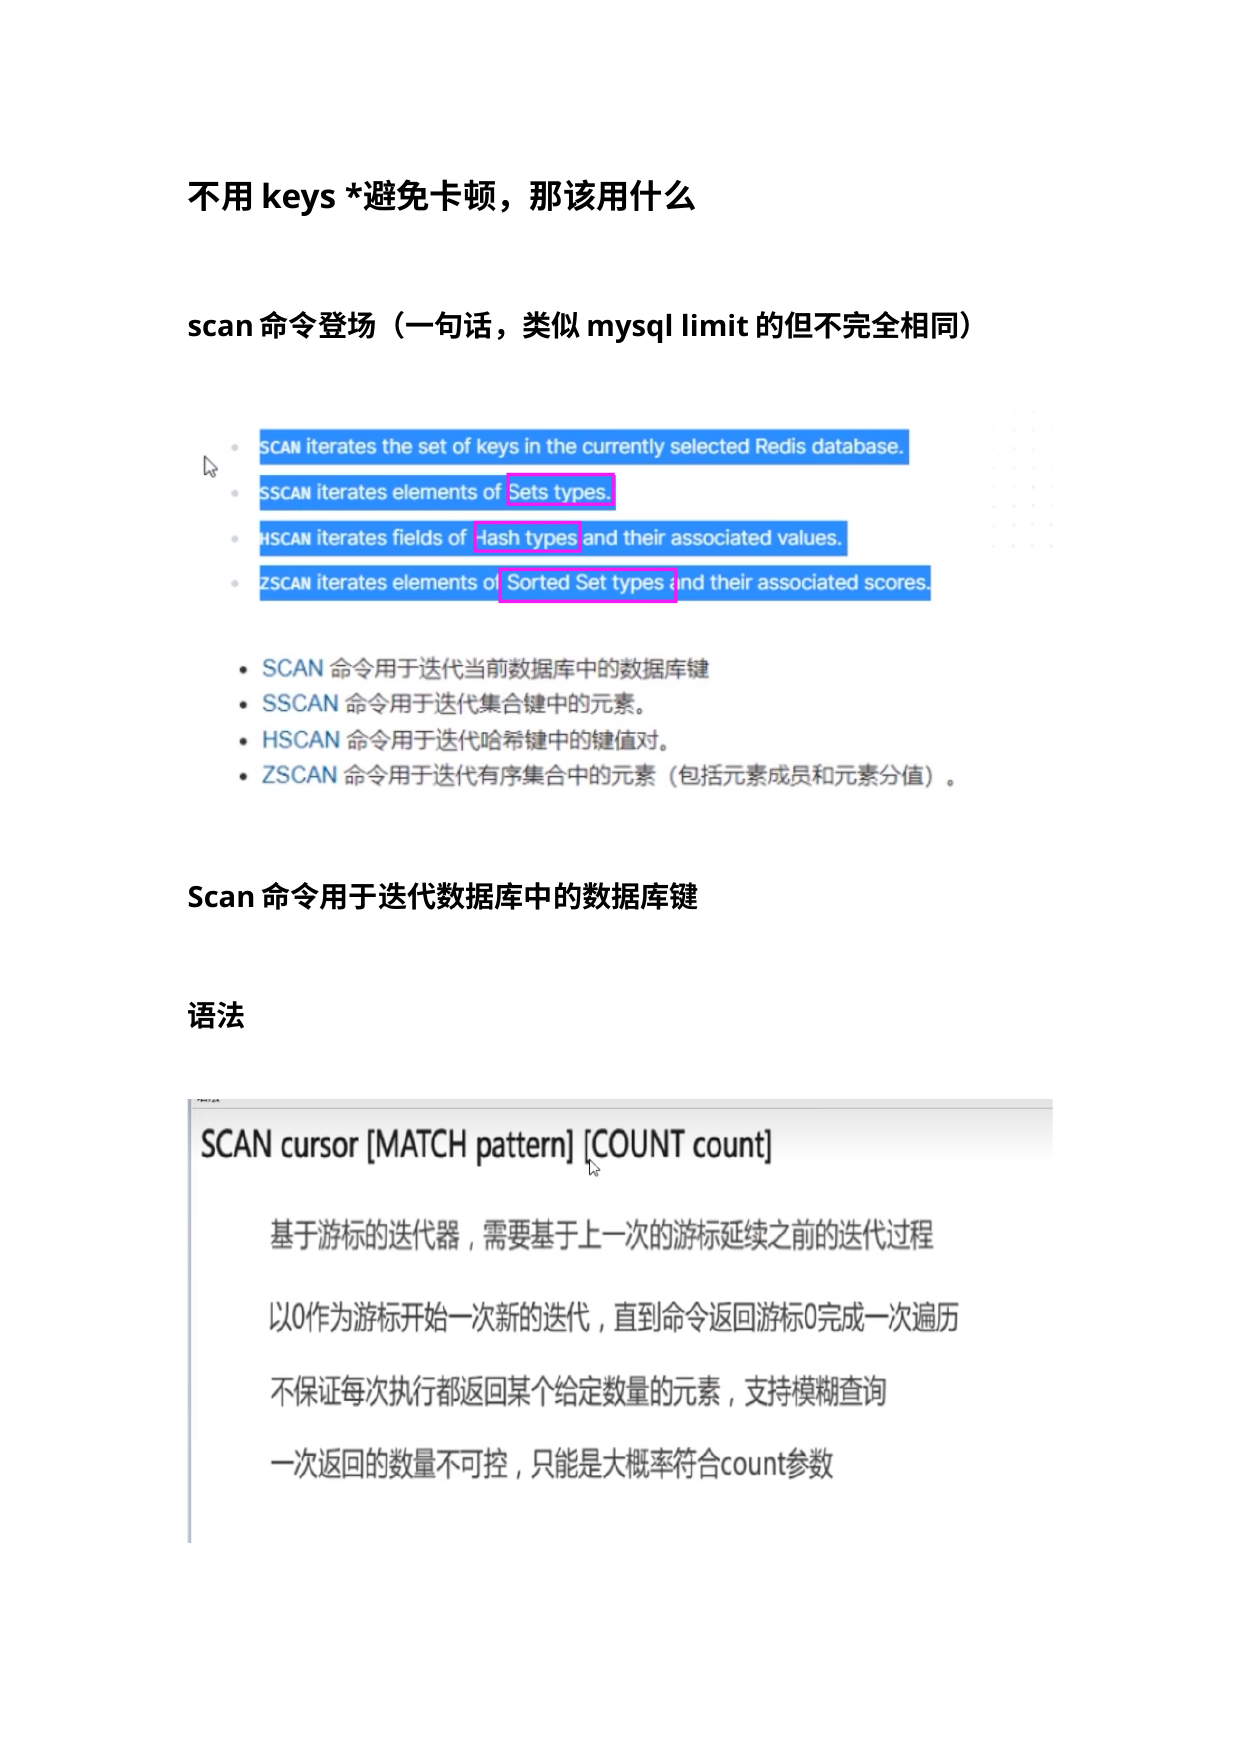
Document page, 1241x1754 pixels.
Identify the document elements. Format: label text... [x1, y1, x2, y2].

subtitle 语法 [187, 981, 1053, 1046]
subtitle 不用keys *避免卡顿，那该用什么 [187, 162, 1053, 227]
picture [187, 410, 1053, 626]
picture [187, 637, 1053, 807]
subtitle scan命令登场（一句话，类似mysql limit的但不完全相同） [187, 291, 1053, 356]
subtitle Scan命令用于迭代数据库中的数据库键 [187, 862, 1053, 927]
picture [187, 1099, 1053, 1543]
